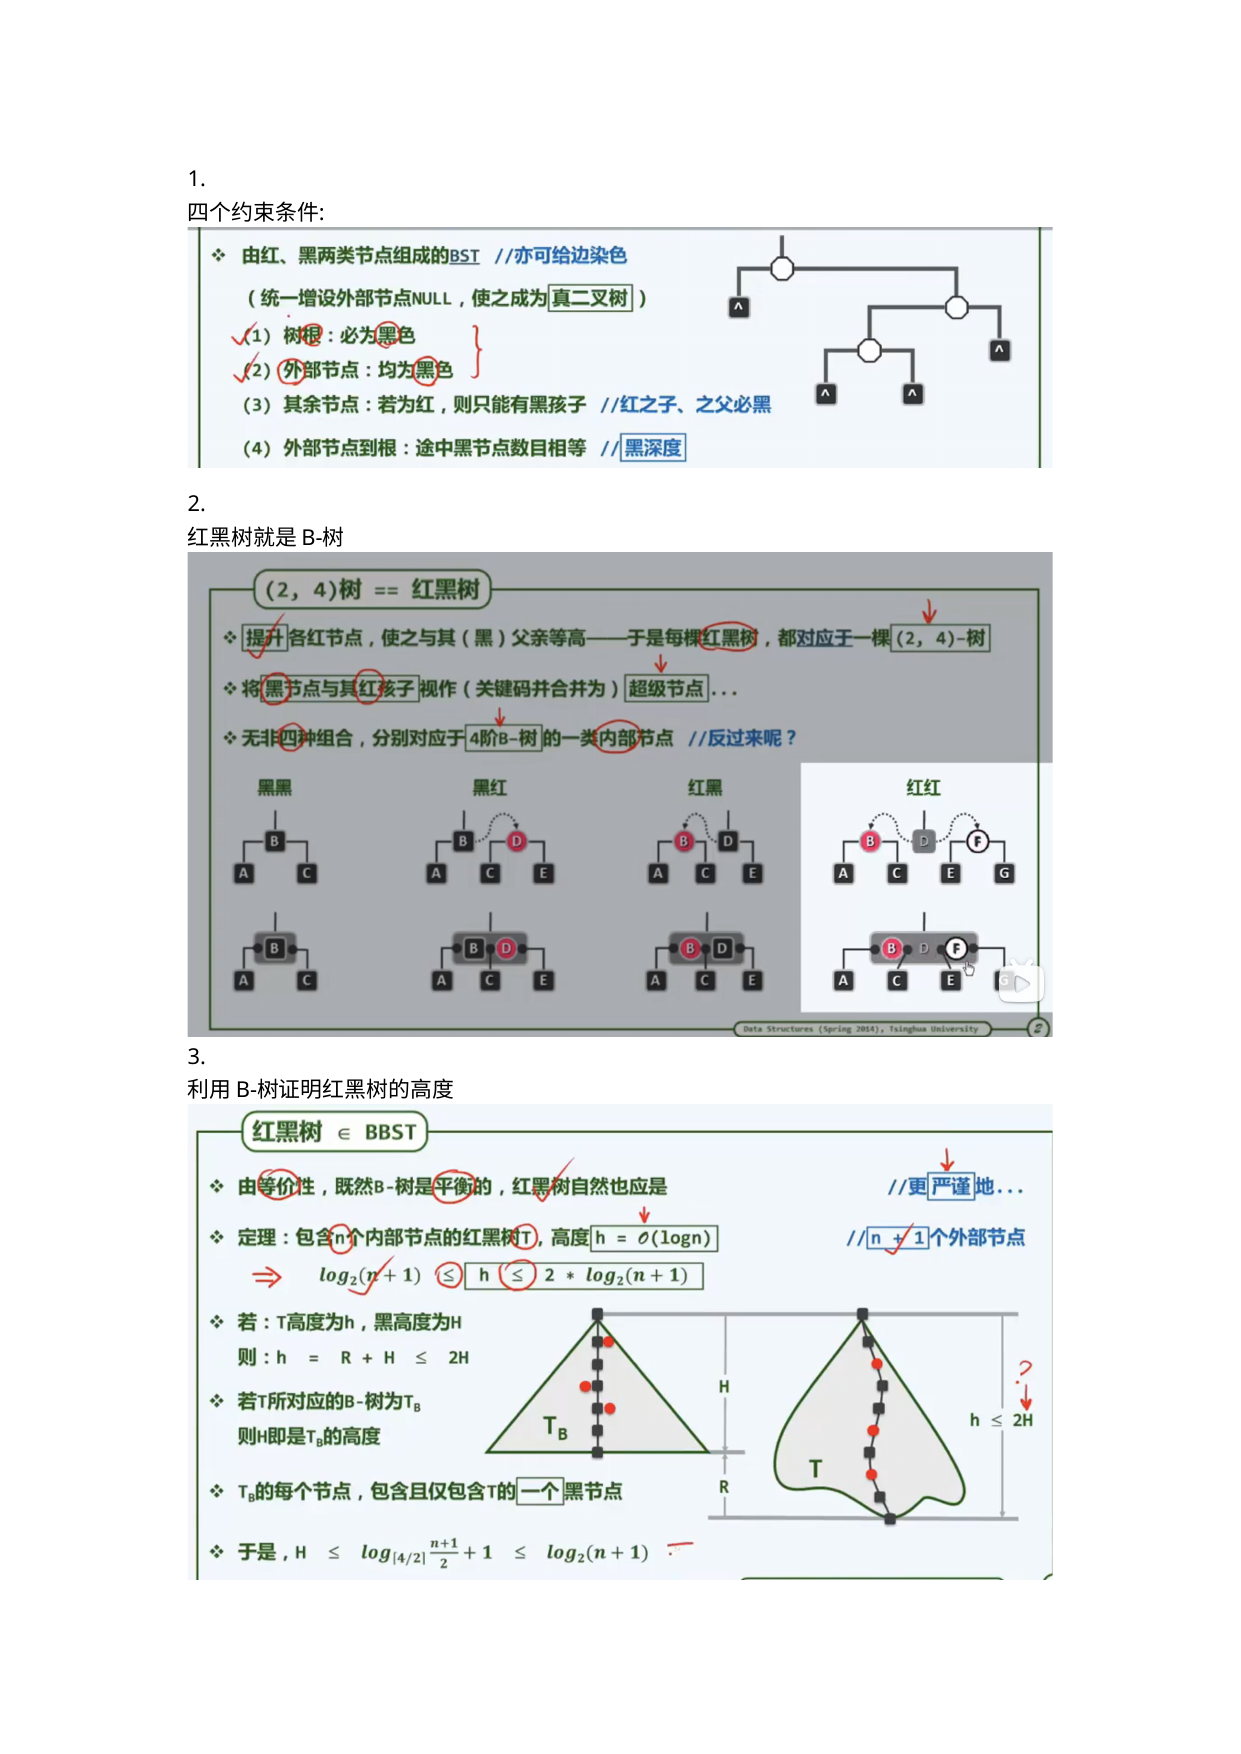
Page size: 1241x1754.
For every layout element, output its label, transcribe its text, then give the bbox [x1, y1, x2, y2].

picture [187, 227, 1053, 468]
text 利用B-树证明红黑树的高度 [187, 1072, 1053, 1104]
text 红黑树就是B-树 [187, 519, 1053, 552]
text 四个约束条件: [187, 194, 1053, 227]
picture [187, 1104, 1053, 1580]
picture [187, 552, 1053, 1037]
